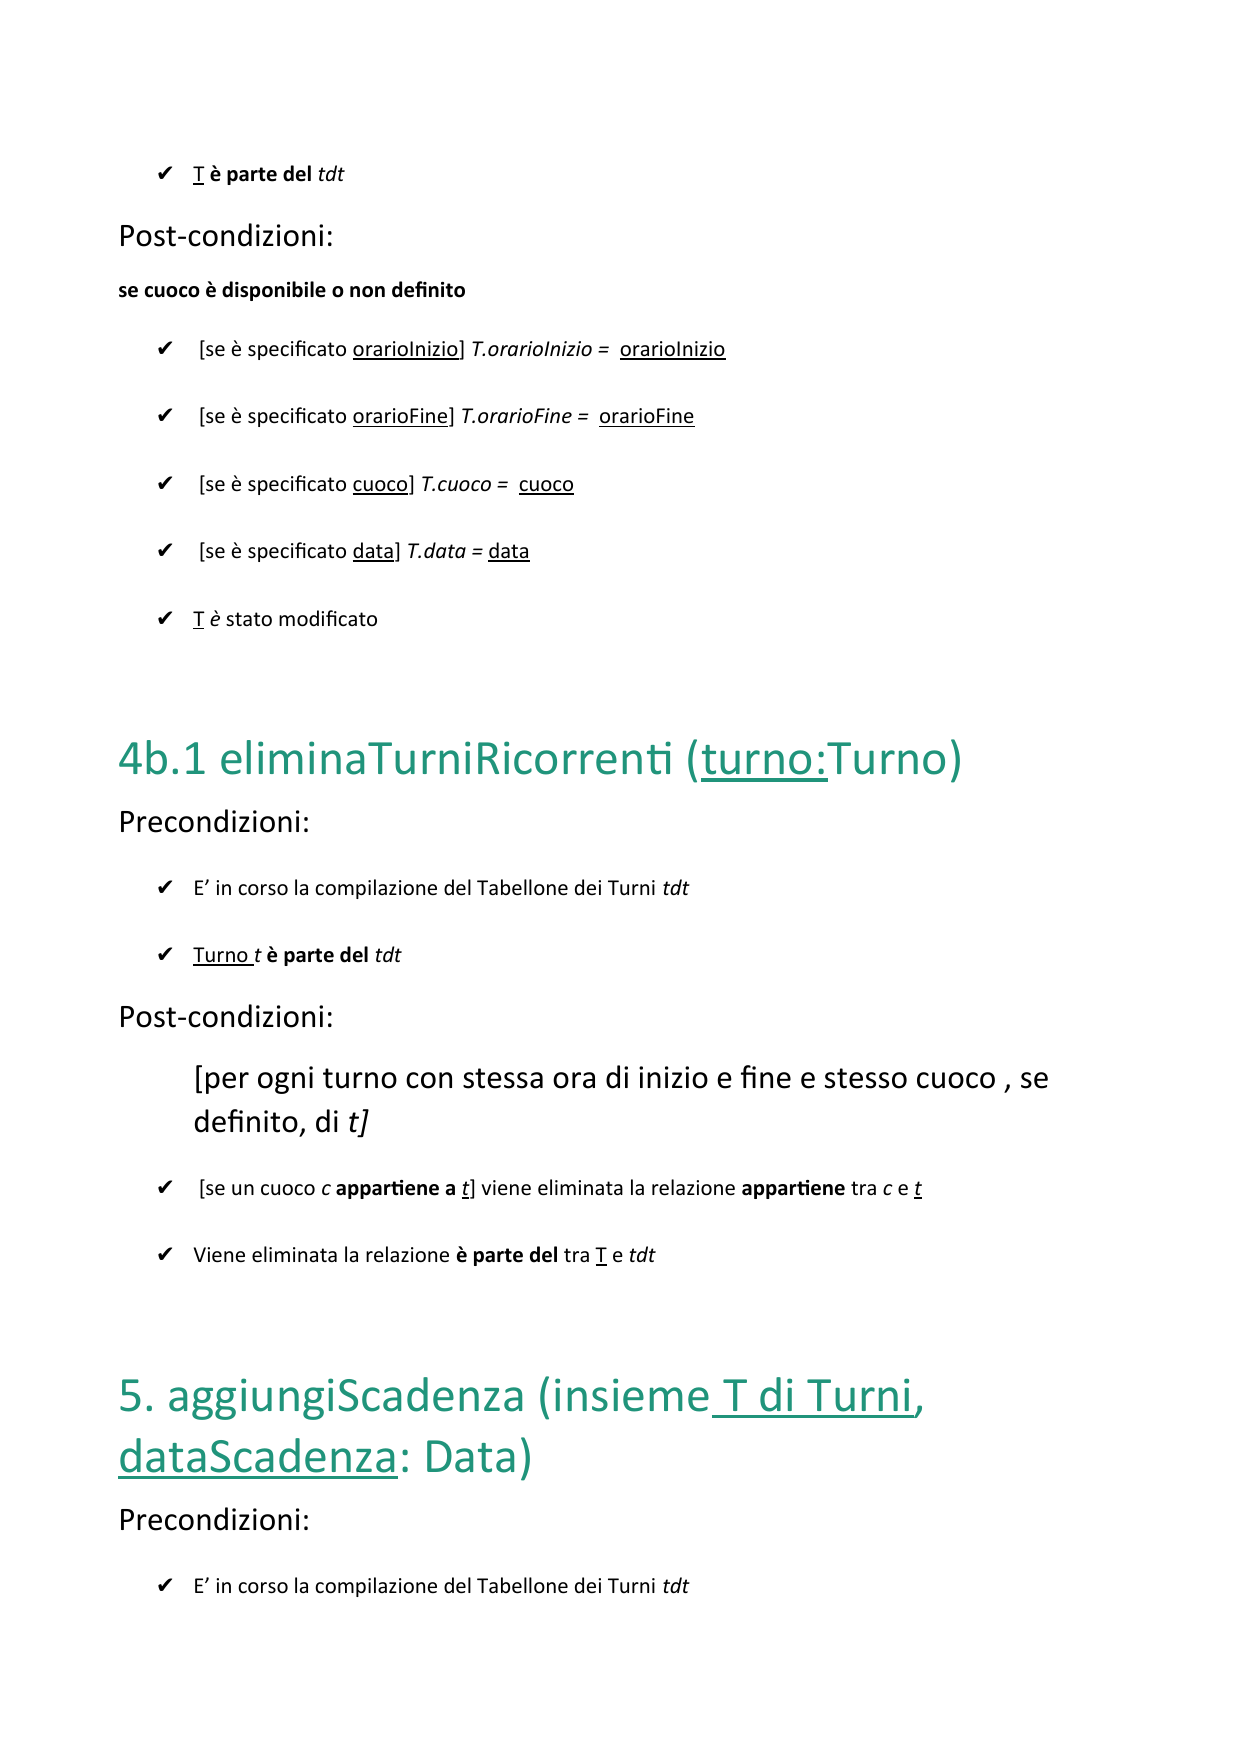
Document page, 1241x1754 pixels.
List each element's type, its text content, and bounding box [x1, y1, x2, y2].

text Post-condizioni: [118, 996, 1122, 1037]
list [se un cuoco c appartiene a t] viene eliminata la relazione appartiene tra c e t [156, 1161, 1122, 1208]
list Viene eliminata la relazione è parte del tra T e tdt [156, 1229, 1122, 1276]
list Turno t è parte del tdt [156, 929, 1122, 976]
list T è parte del tdt [156, 148, 1122, 194]
text Precondizioni: [118, 801, 1122, 841]
text se cuoco è disponibile o non definito [118, 276, 1122, 304]
text Post-condizioni: [118, 215, 1122, 256]
list [se è specificato data] T.data = data [156, 525, 1122, 572]
list [se è specificato orarioFine] T.orarioFine = orarioFine [156, 390, 1122, 437]
list [se è specificato orarioInizio] T.orarioInizio = orarioInizio [156, 322, 1122, 369]
list E’ in corso la compilazione del Tabellone dei Turni tdt [156, 1559, 1122, 1606]
text [per ogni turno con stessa ora di inizio e fine e stesso cuoco , se definito, di t] [193, 1057, 1122, 1141]
text Precondizioni: [118, 1498, 1122, 1539]
text 5. aggiungiScadenza (insieme T di Turni, dataScadenza: Data) [118, 1364, 1122, 1486]
list [se è specificato cuoco] T.cuoco = cuoco [156, 457, 1122, 504]
list T è stato modificato [156, 592, 1122, 639]
text 4b.1 eliminaTurniRicorrenti (turno:Turno) [118, 727, 1122, 788]
list E’ in corso la compilazione del Tabellone dei Turni tdt [156, 861, 1122, 908]
